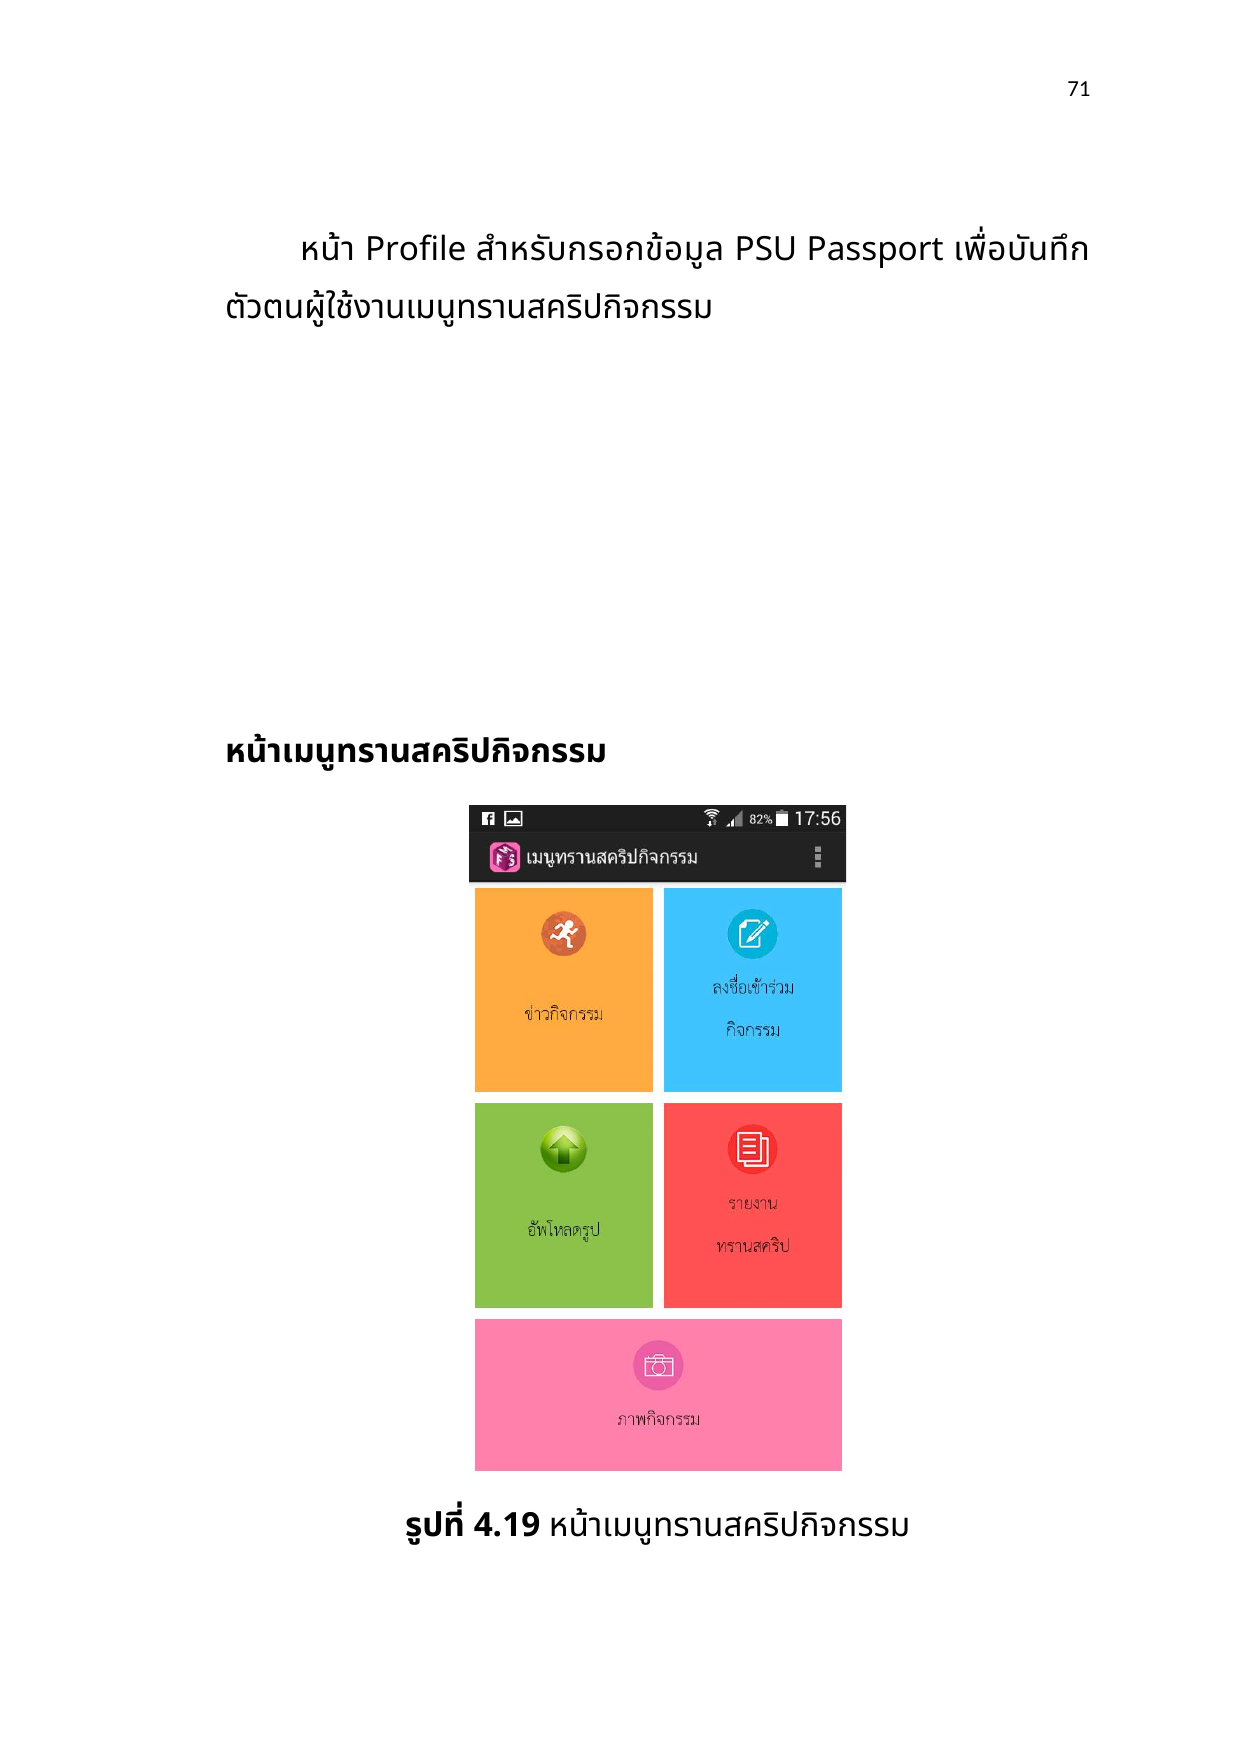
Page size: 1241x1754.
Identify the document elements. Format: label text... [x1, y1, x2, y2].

text หน้า Profile สำหรับกรอกข้อมูล PSU Passport เพื่อบันทึกตัวตนผู้ใช้งานเมนูทรานสคริปกิจกรรม [225, 225, 1090, 333]
text รูปที่ 4.19 หน้าเมนูทรานสคริปกิจกรรม [225, 1501, 1090, 1552]
picture [469, 805, 847, 1476]
text หน้าเมนูทรานสคริปกิจกรรม [225, 727, 1090, 777]
